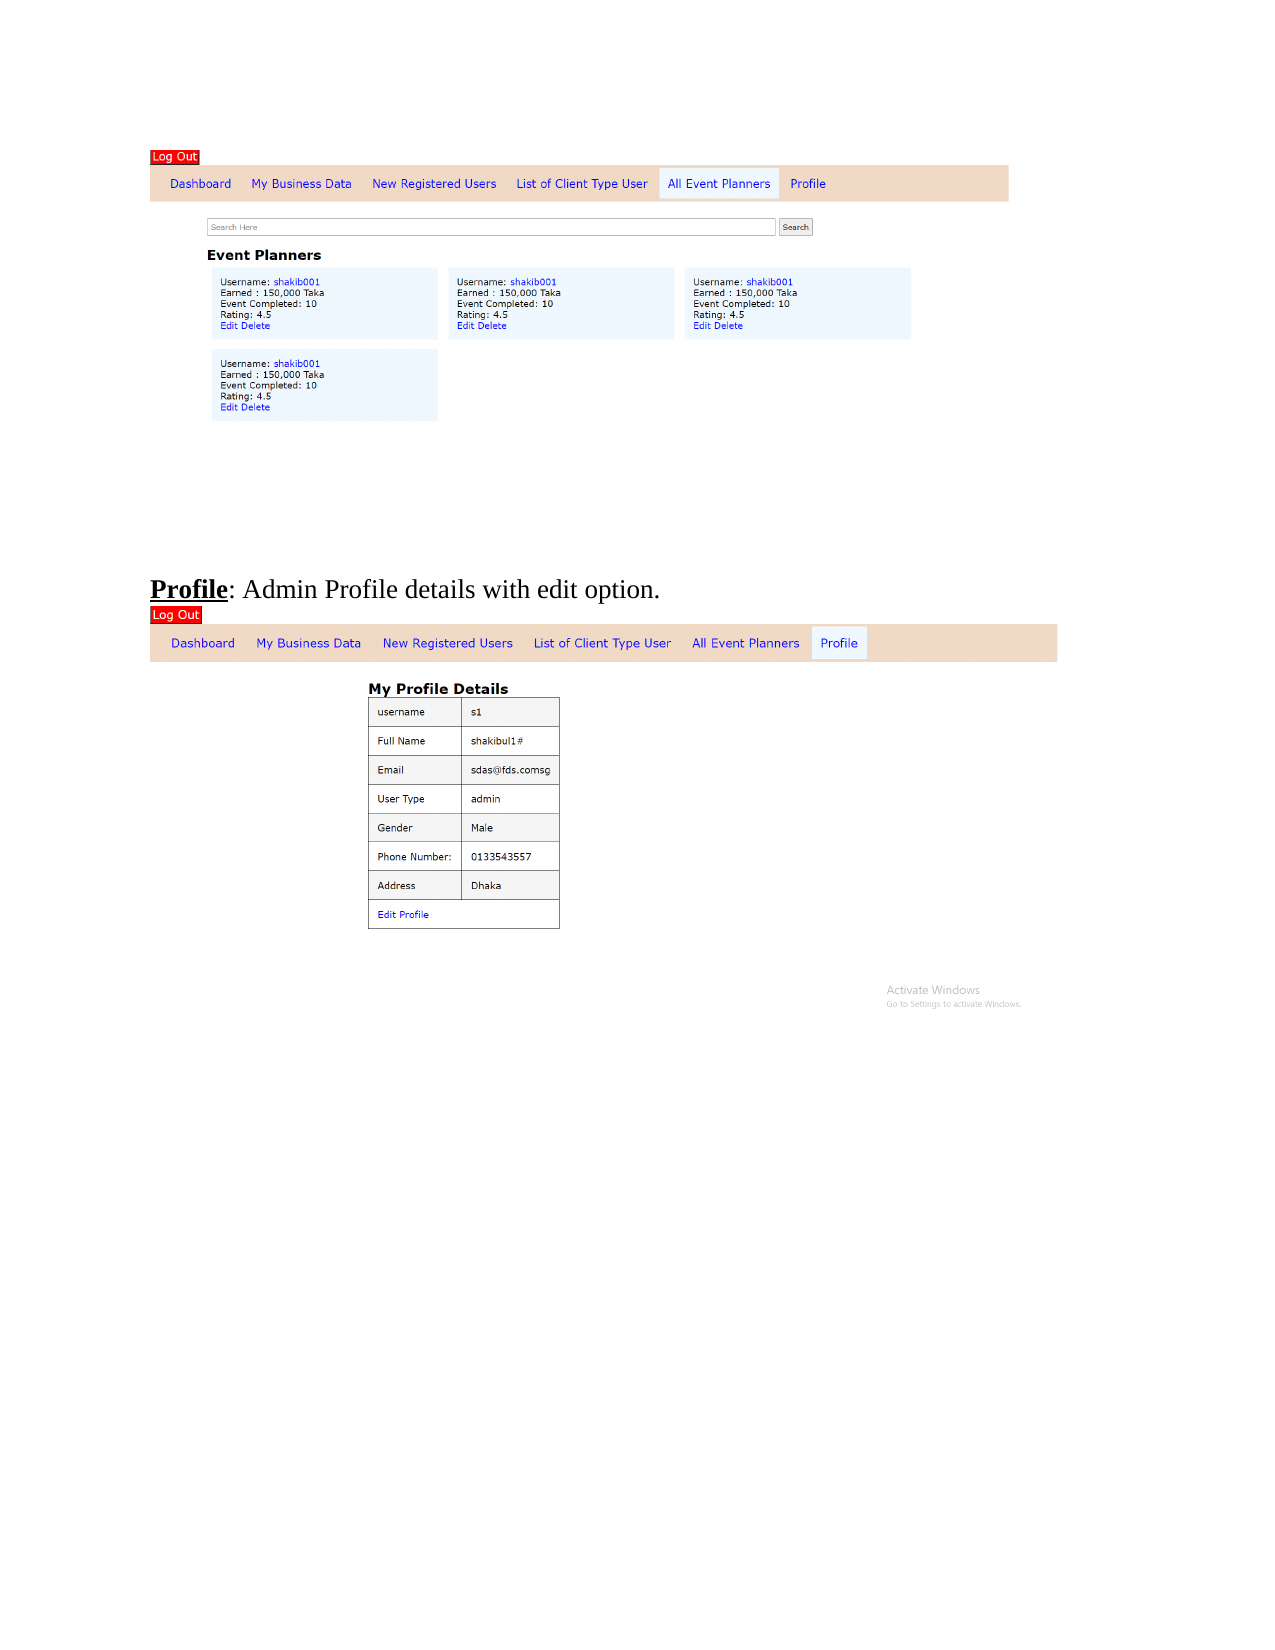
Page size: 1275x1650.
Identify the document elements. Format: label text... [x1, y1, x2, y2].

picture [150, 150, 1009, 505]
picture [150, 606, 1058, 1030]
